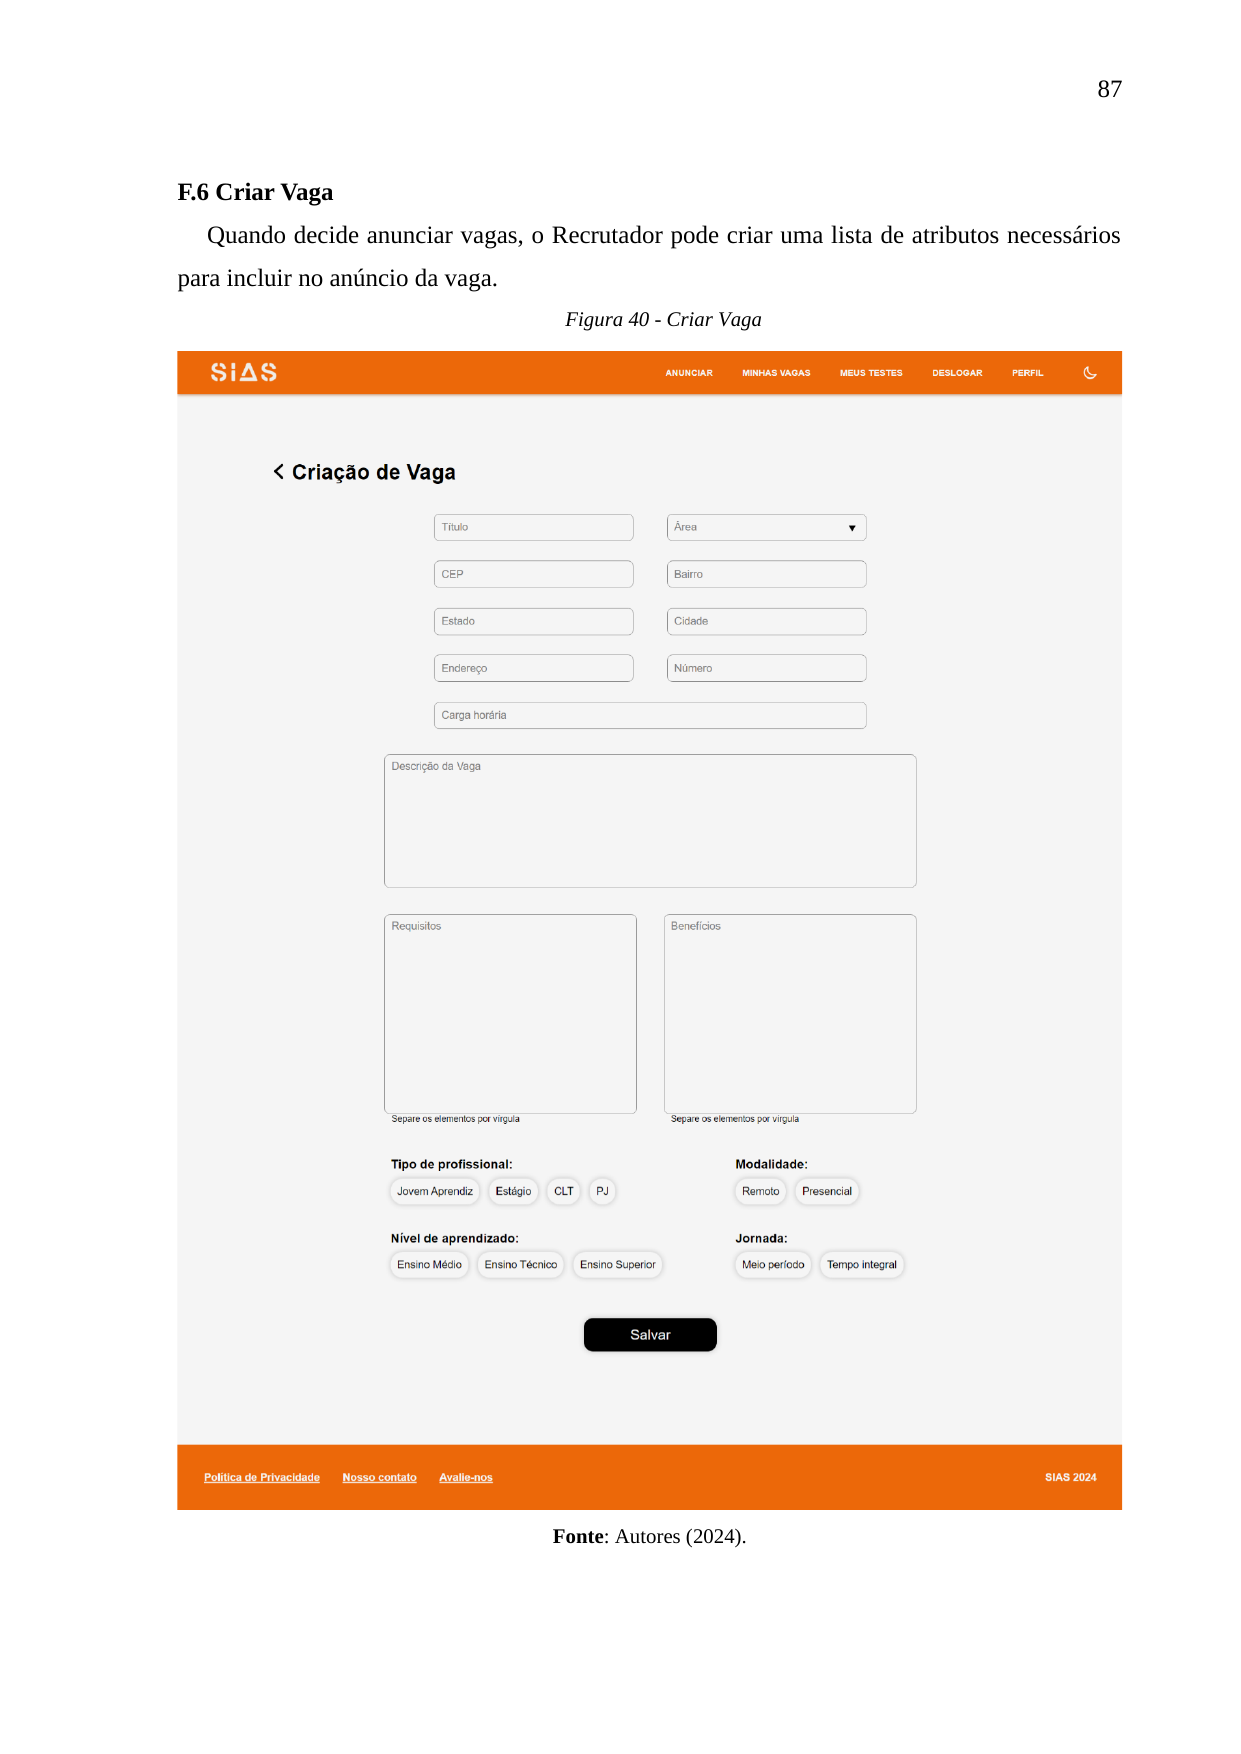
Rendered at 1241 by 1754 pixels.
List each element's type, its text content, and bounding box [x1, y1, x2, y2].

text Quando decide anunciar vagas, o Recrutador pode criar uma lista de atributos necessários para incluir no anúncio da vaga. [177, 220, 1122, 292]
subtitle F.6 Criar Vaga [177, 177, 1122, 206]
picture [177, 351, 1123, 1510]
text Fonte: Autores (2024). [177, 1524, 1122, 1548]
text Figura 40 - Criar Vaga [177, 307, 1122, 331]
